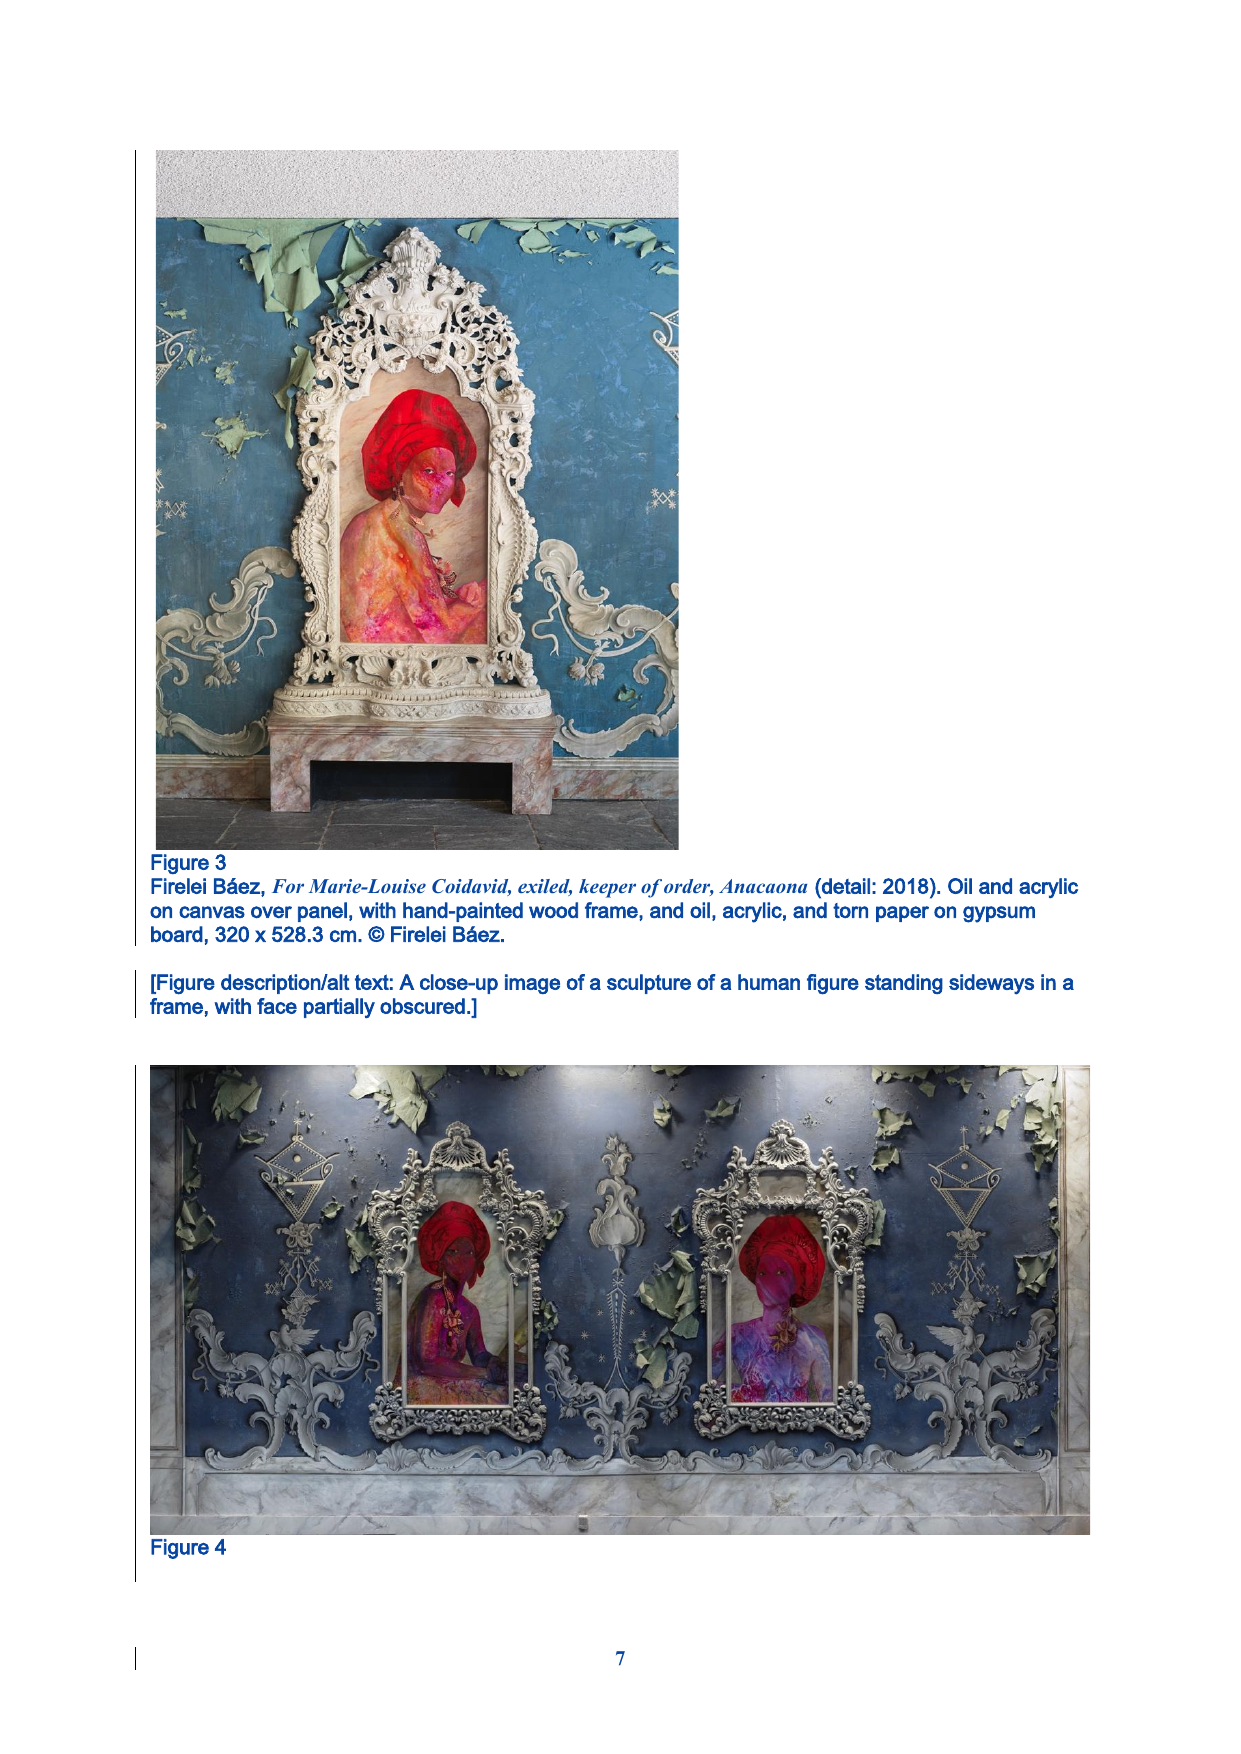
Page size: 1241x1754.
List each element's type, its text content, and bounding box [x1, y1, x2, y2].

text Figure 3 [150, 850, 1090, 874]
text Figure 4 [150, 1535, 1090, 1558]
text [Figure description/alt text: A close-up image of a sculpture of a human figure standing sideways in a frame, with face partially obscured.] [150, 970, 1090, 1018]
text Firelei Báez, For Marie-Louise Coidavid, exiled, keeper of order, Anacaona (detail: 2018). Oil and acrylic on canvas over panel, with hand-painted wood frame, and oil, acrylic, and torn paper on gypsum board, 320 x 528.3 cm. © Firelei Báez. [150, 874, 1090, 946]
picture [150, 1065, 1091, 1535]
picture [155, 150, 679, 850]
